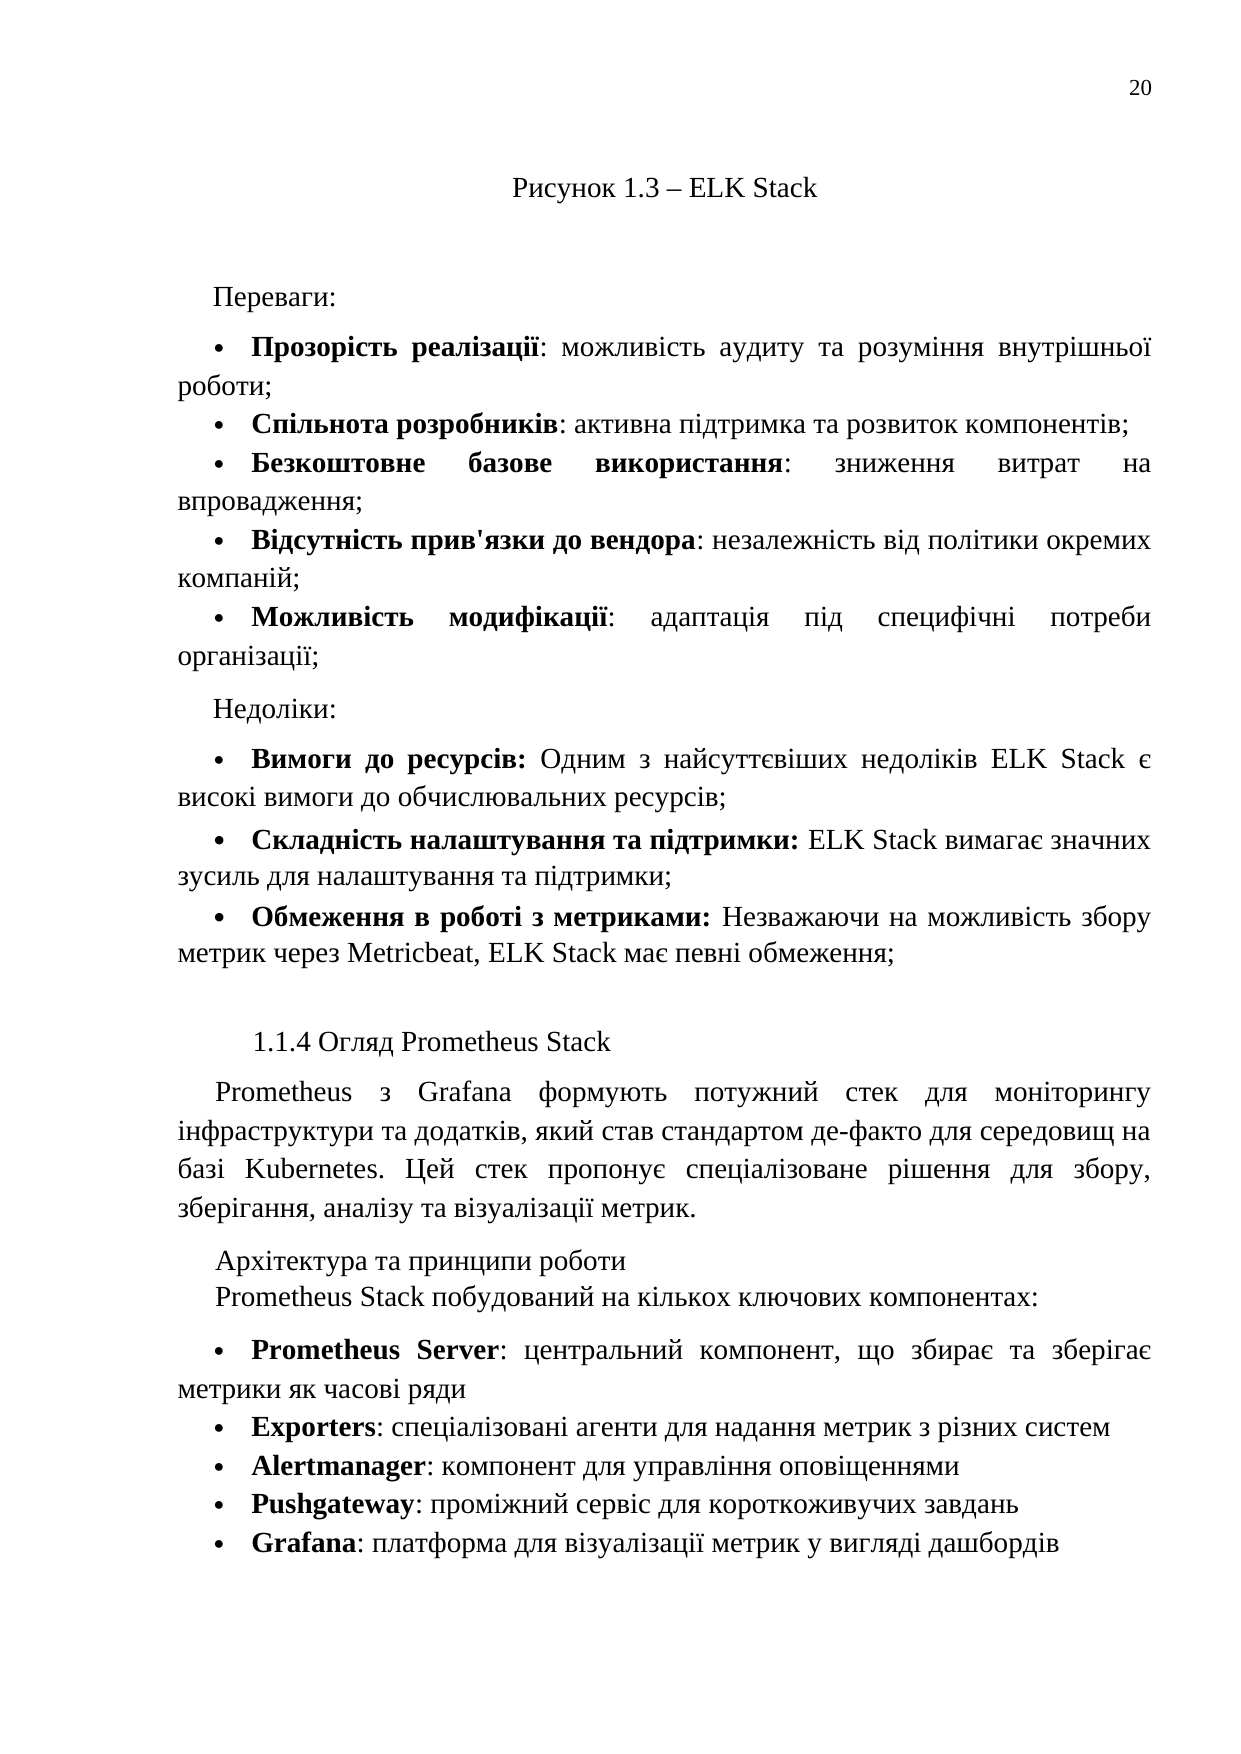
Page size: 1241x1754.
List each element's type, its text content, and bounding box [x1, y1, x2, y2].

text Prometheus з Grafana формують потужний стек для моніторингу інфраструктури та додатків, який став стандартом де-факто для середовищ на базі Kubernetes. Цей стек пропонує спеціалізоване рішення для збору, зберігання, аналізу та візуалізації метрик. [177, 1074, 1152, 1223]
list Exporters: спеціалізовані агенти для надання метрик з різних систем [177, 1409, 1152, 1443]
list Спільнота розробників: активна підтримка та розвиток компонентів; [177, 406, 1152, 440]
subtitle Складність налаштування та підтримки: ELK Stack вимагає значних зусиль для налаштування та підтримки; [177, 822, 1152, 892]
list Alertmanager: компонент для управління оповіщеннями [177, 1448, 1152, 1481]
subtitle Архітектура та принципи роботи [177, 1243, 1152, 1276]
subtitle Обмеження в роботі з метриками: Незважаючи на можливість збору метрик через Metricbeat, ELK Stack має певні обмеження; [177, 899, 1152, 968]
list Prometheus Server: центральний компонент, що збирає та зберігає метрики як часові ряди [177, 1332, 1152, 1404]
list Grafana: платформа для візуалізації метрик у вигляді дашбордів [177, 1525, 1152, 1558]
list Прозорість реалізації: можливість аудиту та розуміння внутрішньої роботи; [177, 329, 1152, 401]
subtitle 1.1.4 Огляд Prometheus Stack [252, 1024, 1152, 1057]
list Відсутність прив'язки до вендора: незалежність від політики окремих компаній; [177, 522, 1152, 594]
text Prometheus Stack побудований на кількох ключових компонентах: [177, 1279, 1152, 1313]
text Переваги: [177, 279, 1152, 312]
list Pushgateway: проміжний сервіс для короткоживучих завдань [177, 1486, 1152, 1520]
text Недоліки: [177, 691, 1152, 724]
list Вимоги до ресурсів: Одним з найсуттєвіших недоліків ELK Stack є високі вимоги до обчислювальних ресурсів; [177, 741, 1152, 813]
list Можливість модифікації: адаптація під специфічні потреби організації; [177, 599, 1152, 671]
text Рисунок 1.3 – ELK Stack [177, 170, 1152, 204]
list Безкоштовне базове використання: зниження витрат на впровадження; [177, 445, 1152, 517]
